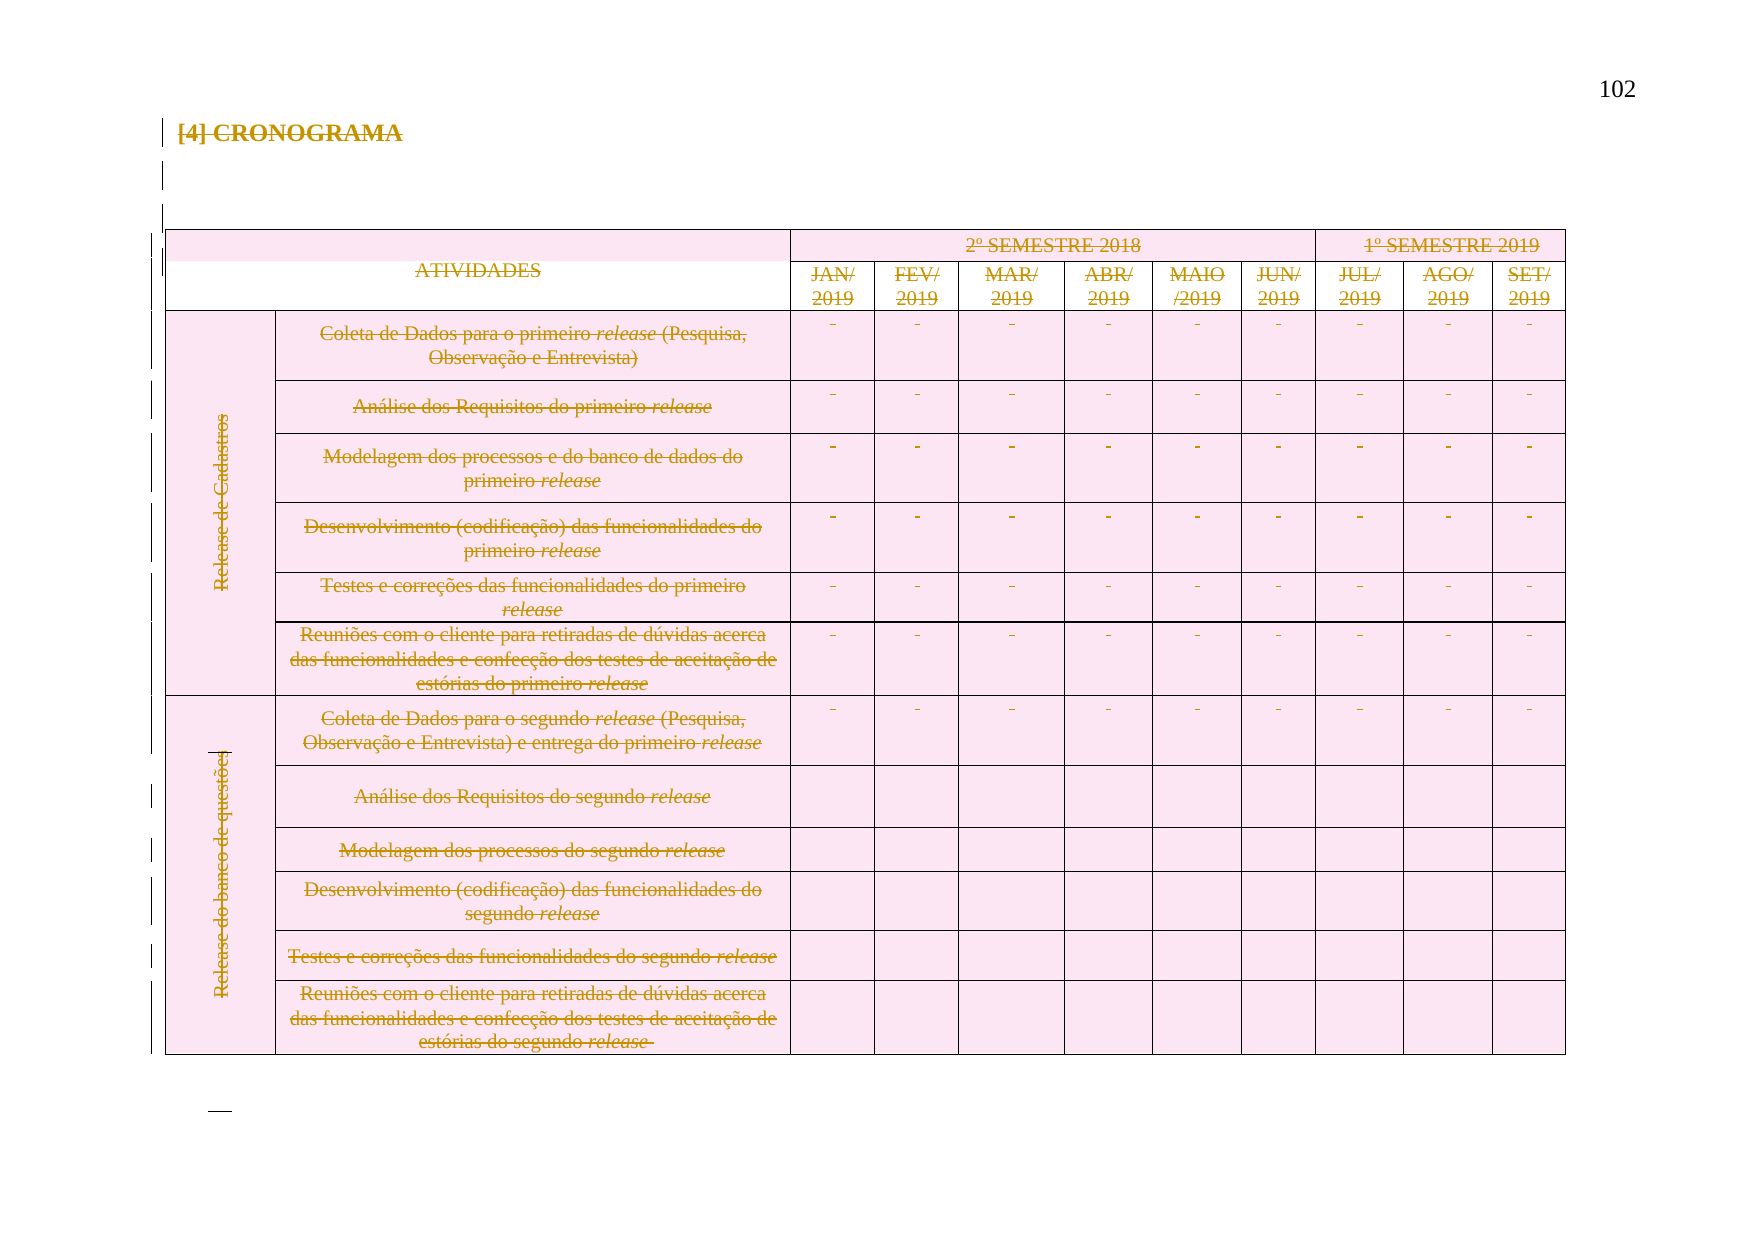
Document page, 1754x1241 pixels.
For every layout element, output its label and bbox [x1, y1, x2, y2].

table_cell [1065, 262, 1152, 310]
table_cell [1404, 262, 1492, 310]
table_cell [1153, 262, 1241, 310]
table_cell [959, 262, 1064, 310]
table_cell [875, 262, 958, 310]
table_cell [1493, 262, 1565, 310]
table_cell [1242, 262, 1315, 310]
table_cell [1316, 262, 1403, 310]
table_cell [791, 262, 874, 310]
